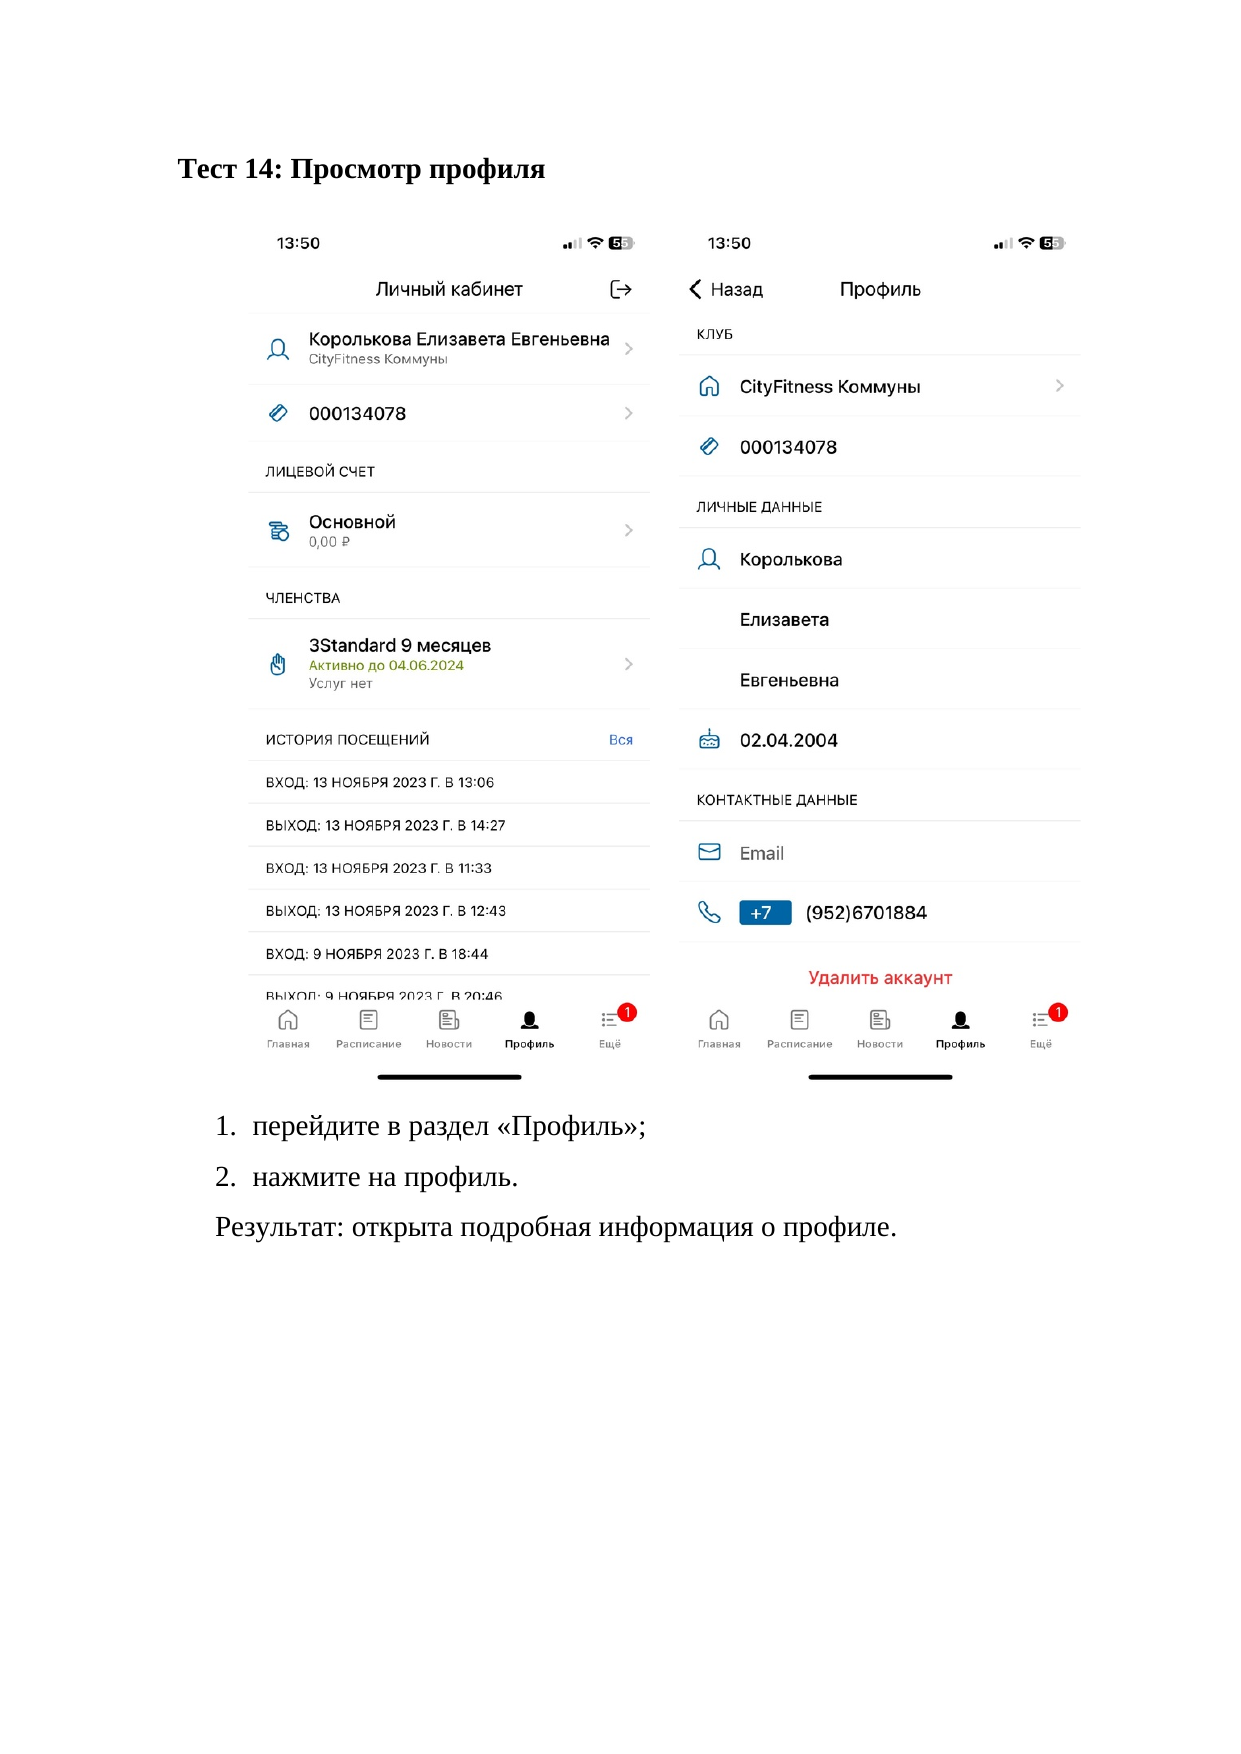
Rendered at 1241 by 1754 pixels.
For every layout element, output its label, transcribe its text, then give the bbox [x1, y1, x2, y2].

text Результат: открыта подробная информация о профиле. [177, 1209, 1152, 1243]
list перейдите в раздел «Профиль»; [215, 1108, 1152, 1142]
text Тест 14: Просмотр профиля [177, 151, 1152, 185]
picture [679, 218, 1081, 1088]
picture [248, 218, 650, 1088]
list нажмите на профиль. [215, 1159, 1152, 1192]
